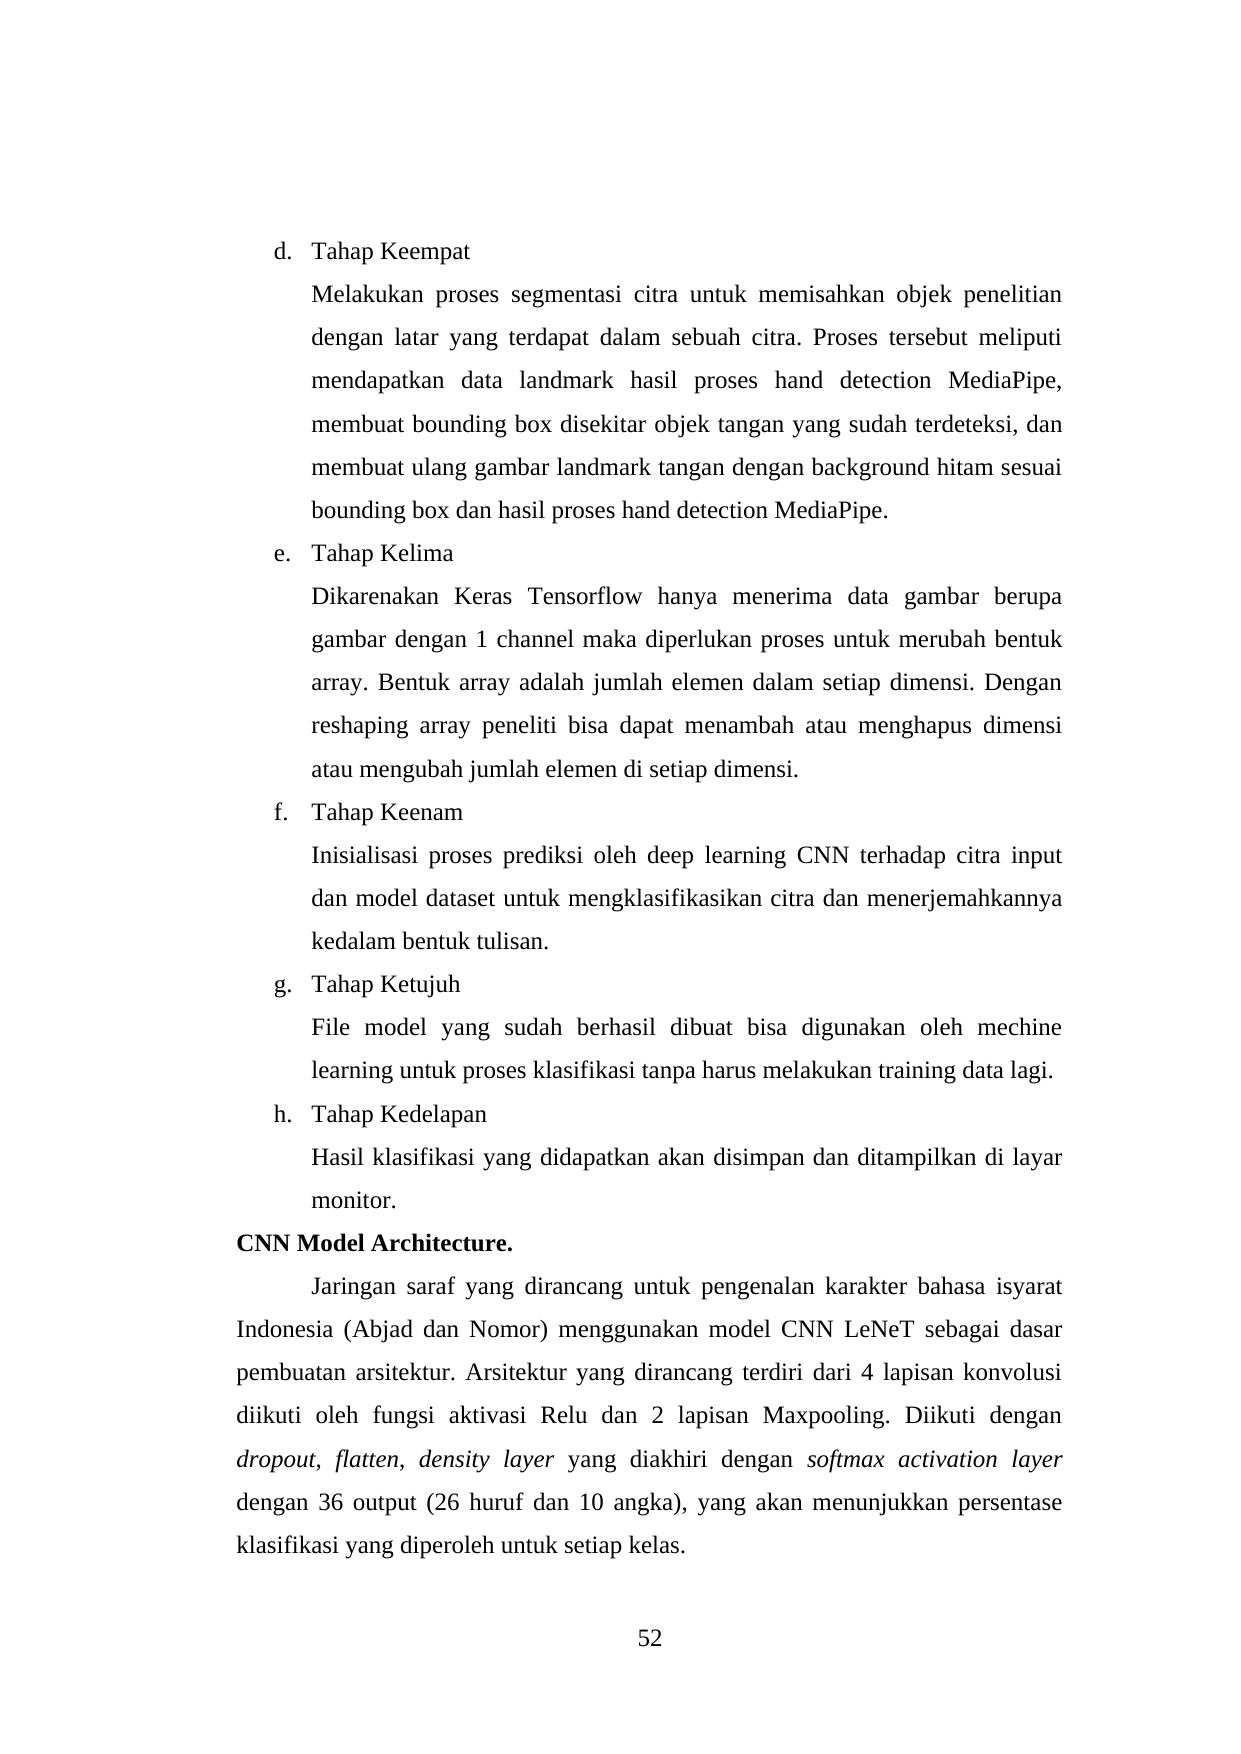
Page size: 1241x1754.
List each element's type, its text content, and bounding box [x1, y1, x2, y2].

list Tahap Keempat [274, 236, 1063, 265]
list Inisialisasi proses prediksi oleh deep learning CNN terhadap citra input dan model dataset untuk mengklasifikasikan citra dan menerjemahkannya kedalam bentuk tulisan. [311, 840, 1063, 955]
list File model yang sudah berhasil dibuat bisa digunakan oleh mechine learning untuk proses klasifikasi tanpa harus melakukan training data lagi. [311, 1012, 1063, 1084]
list Tahap Ketujuh [274, 969, 1063, 998]
list Tahap Kedelapan [274, 1099, 1063, 1127]
list Tahap Kelima [274, 538, 1063, 567]
text Jaringan saraf yang dirancang untuk pengenalan karakter bahasa isyarat Indonesia (Abjad dan Nomor) menggunakan model CNN LeNeT sebagai dasar pembuatan arsitektur. Arsitektur yang dirancang terdiri dari 4 lapisan konvolusi diikuti oleh fungsi aktivasi Relu dan 2 lapisan Maxpooling. Diikuti dengan dropout, flatten, density layer yang diakhiri dengan softmax activation layer dengan 36 output (26 huruf dan 10 angka), yang akan menunjukkan persentase klasifikasi yang diperoleh untuk setiap kelas. [236, 1271, 1063, 1559]
text Melakukan proses segmentasi citra untuk memisahkan objek penelitian dengan latar yang terdapat dalam sebuah citra. Proses tersebut meliputi mendapatkan data landmark hasil proses hand detection MediaPipe, membuat bounding box disekitar objek tangan yang sudah terdeteksi, dan membuat ulang gambar landmark tangan dengan background hitam sesuai bounding box dan hasil proses hand detection MediaPipe. [311, 279, 1063, 524]
list Hasil klasifikasi yang didapatkan akan disimpan dan ditampilkan di layar monitor. [311, 1142, 1063, 1214]
list Dikarenakan Keras Tensorflow hanya menerima data gambar berupa gambar dengan 1 channel maka diperlukan proses untuk merubah bentuk array. Bentuk array adalah jumlah elemen dalam setiap dimensi. Dengan reshaping array peneliti bisa dapat menambah atau menghapus dimensi atau mengubah jumlah elemen di setiap dimensi. [311, 581, 1063, 782]
list Tahap Keenam [274, 797, 1063, 826]
text CNN Model Architecture. [236, 1228, 1063, 1257]
